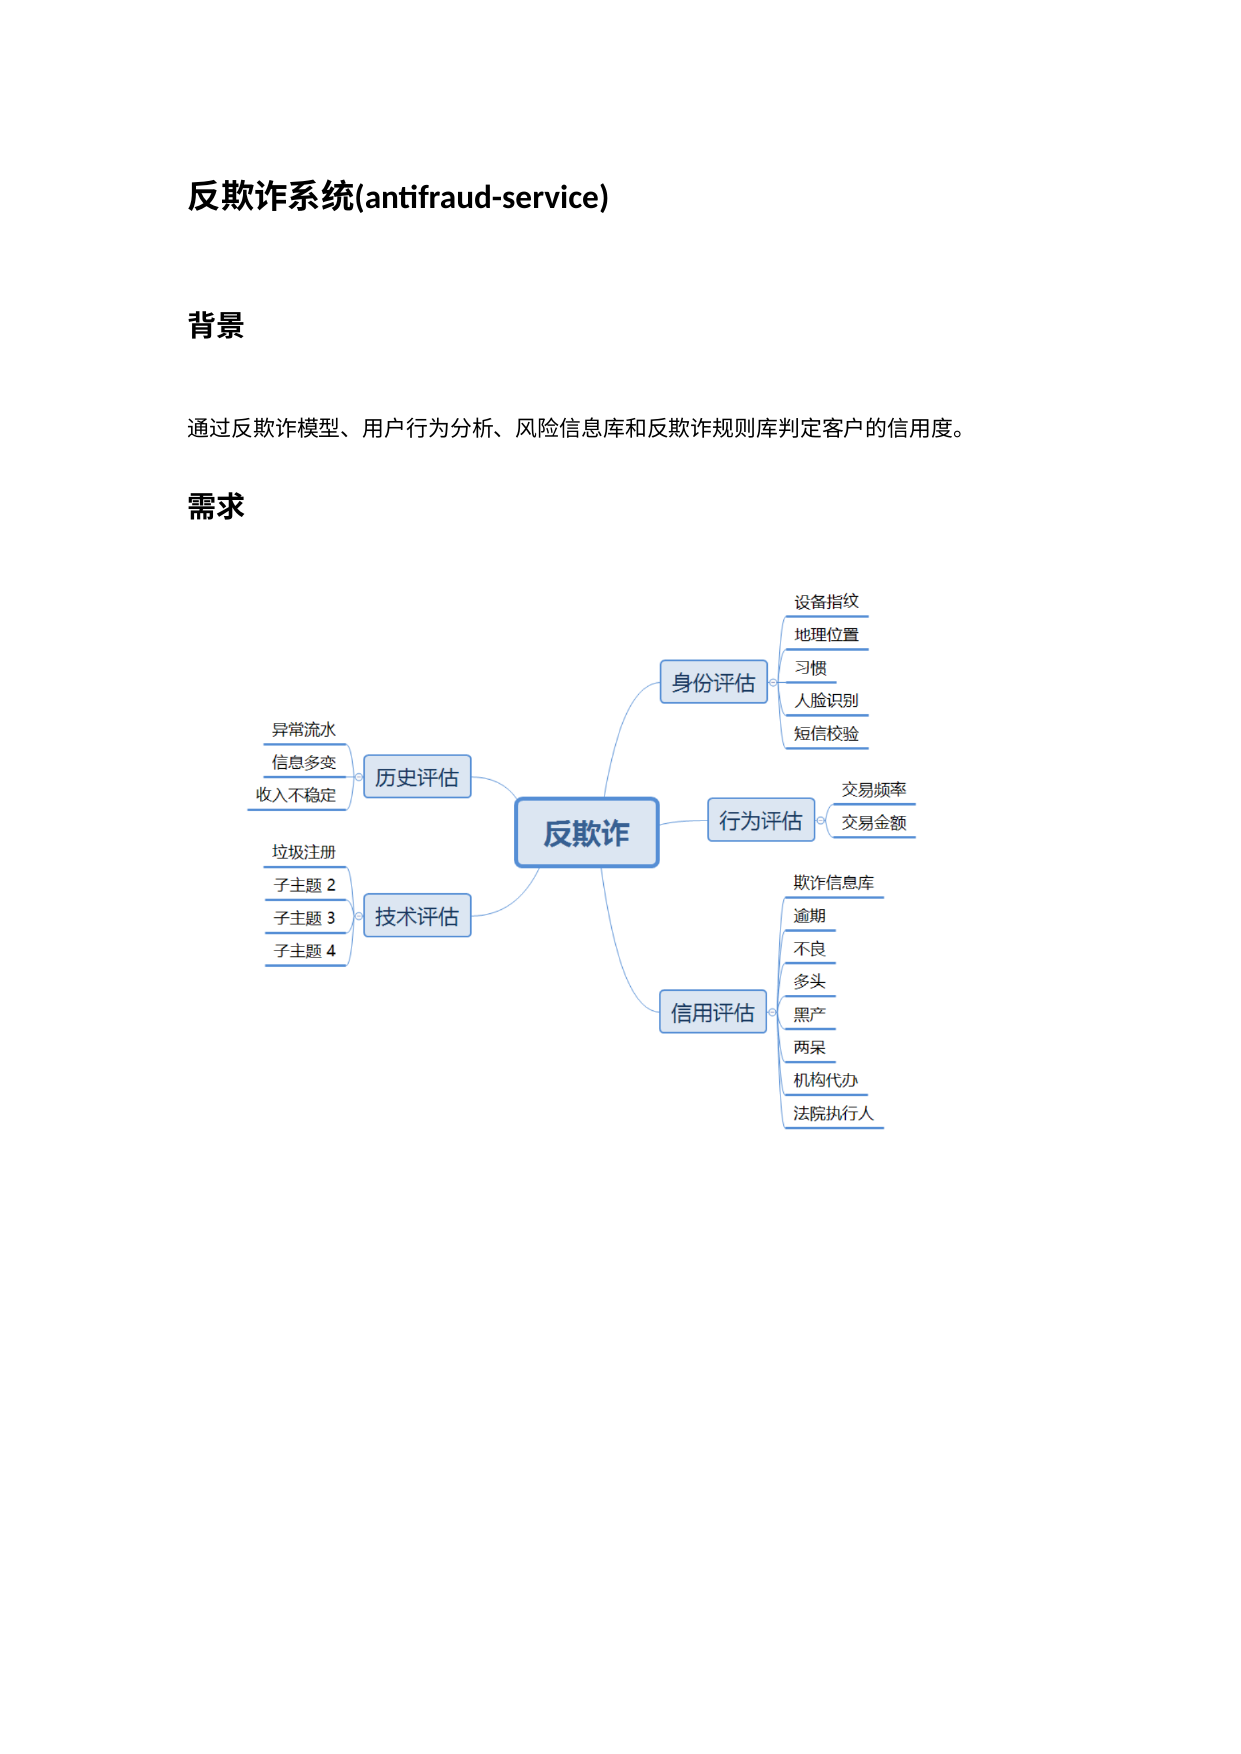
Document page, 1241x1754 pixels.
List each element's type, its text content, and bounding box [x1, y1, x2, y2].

subtitle 反欺诈系统(antifraud-service) [187, 162, 1053, 227]
subtitle 背景 [187, 291, 1053, 356]
subtitle 需求 [187, 472, 1053, 537]
text 通过反欺诈模型、用户行为分析、风险信息库和反欺诈规则库判定客户的信用度。 [187, 410, 1053, 443]
picture [187, 590, 1053, 1139]
